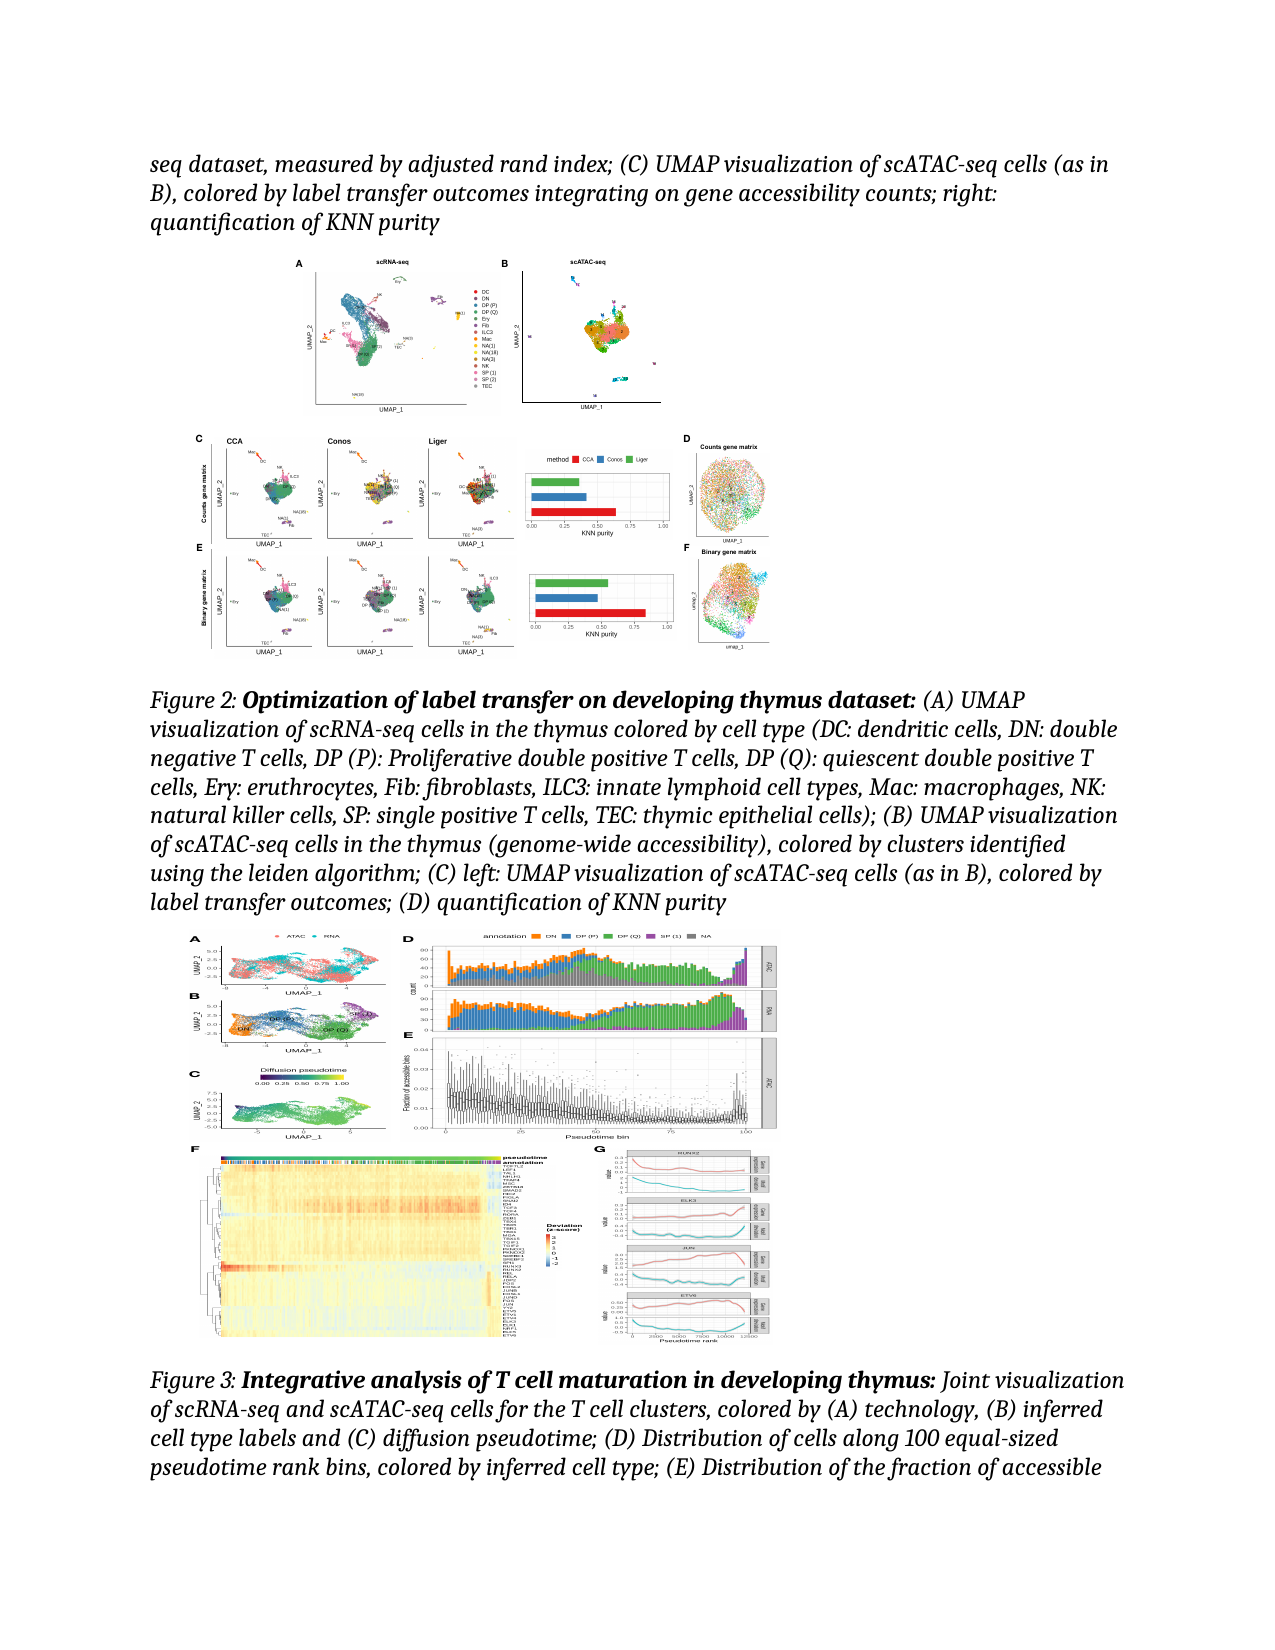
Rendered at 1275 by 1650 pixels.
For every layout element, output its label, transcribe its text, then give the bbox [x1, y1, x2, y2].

text Figure 2: Optimization of label transfer on developing thymus dataset: (A) UMAP visualization of scRNA-seq cells in the thymus colored by cell type (DC: dendritic cells, DN: double negative T cells, DP (P): Proliferative double positive T cells, DP (Q): quiescent double positive T cells, Ery: eruthrocytes, Fib: fibroblasts, ILC3: innate lymphoid cell types, Mac: macrophages, NK: natural killer cells, SP: single positive T cells, TEC: thymic epithelial cells); (B) UMAP visualization of scATAC-seq cells in the thymus (genome-wide accessibility), colored by clusters identified using the leiden algorithm; (C) left: UMAP visualization of scATAC-seq cells (as in B), colored by label transfer outcomes; (D) quantification of KNN purity [150, 686, 1125, 916]
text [150, 150, 1125, 236]
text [150, 1366, 1125, 1481]
